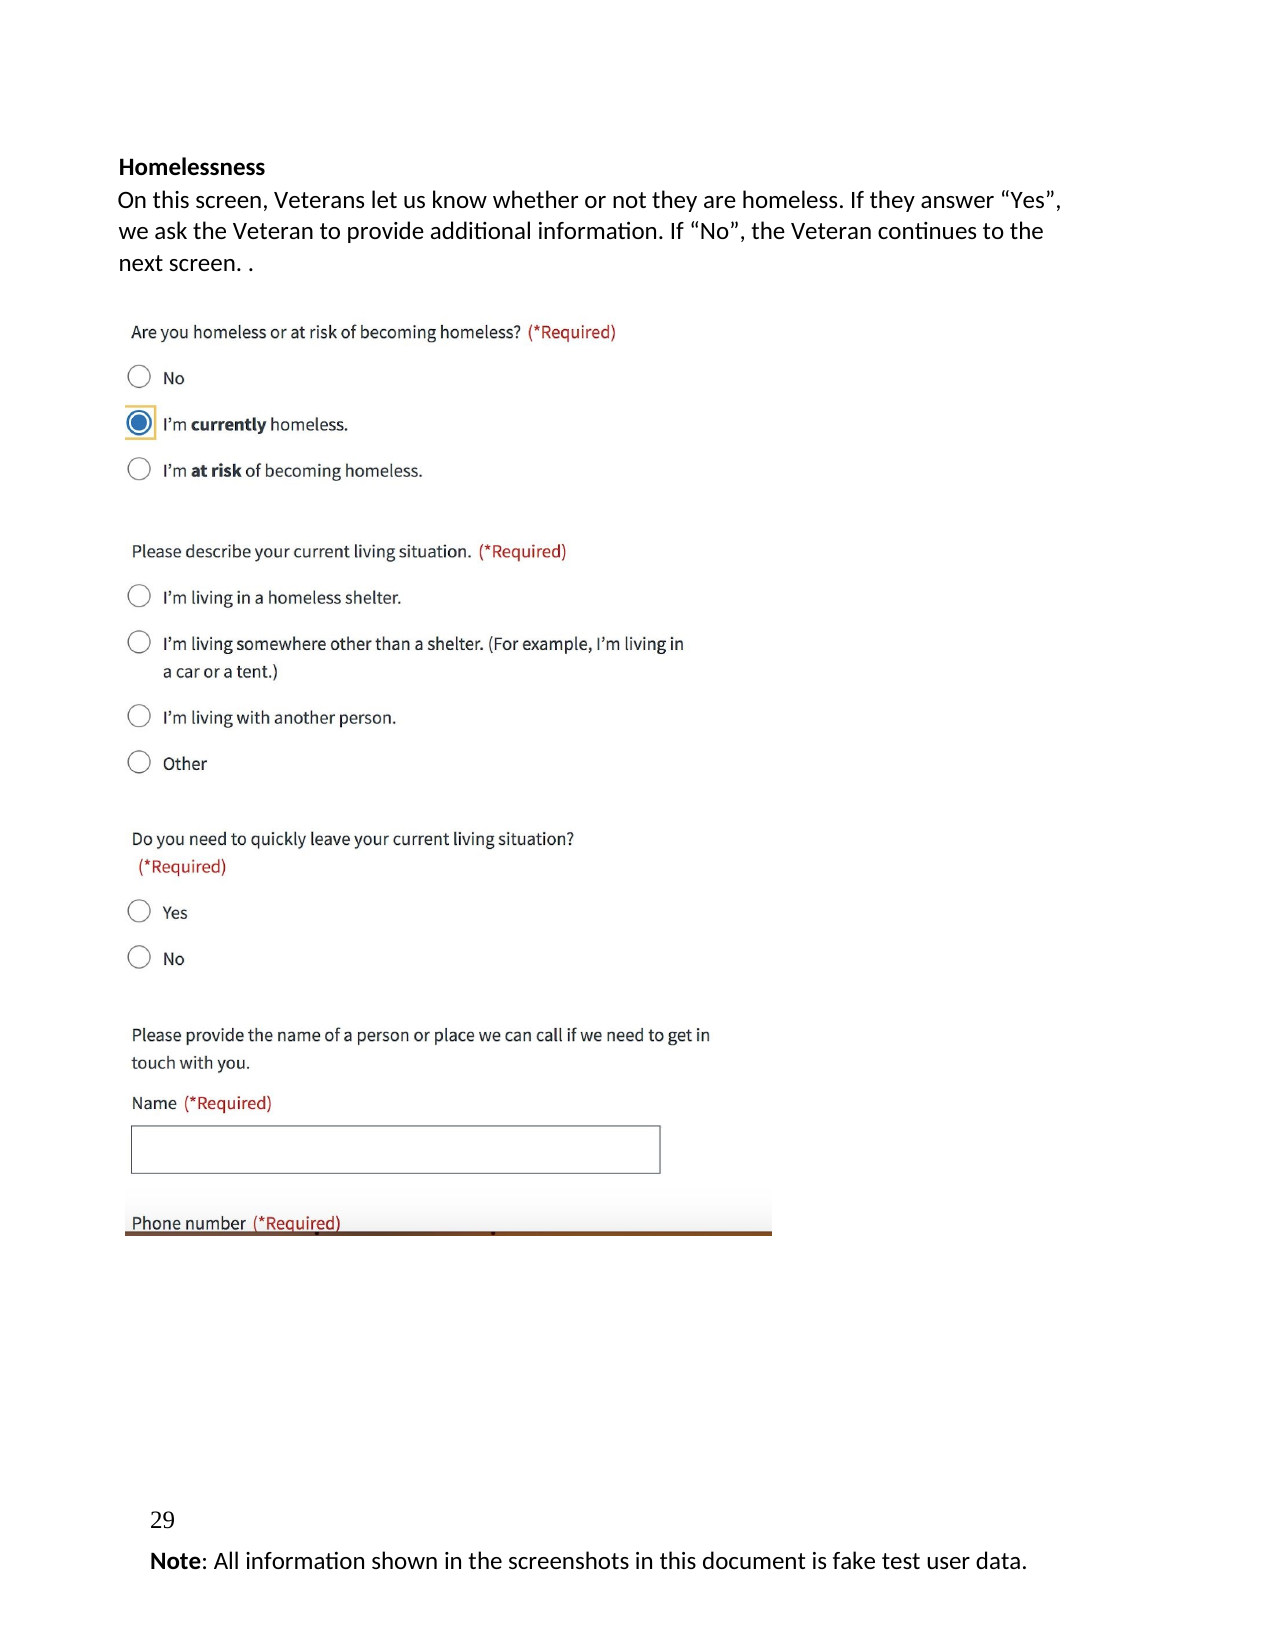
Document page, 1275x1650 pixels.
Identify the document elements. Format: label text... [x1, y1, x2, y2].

text On this screen, Veterans let us know whether or not they are homeless. If they answer “Yes”, we ask the Veteran to provide additional information. If “No”, the Veteran continues to the next screen. . [117, 184, 1092, 277]
subtitle Homelessness [119, 151, 1103, 181]
picture [125, 308, 772, 1236]
